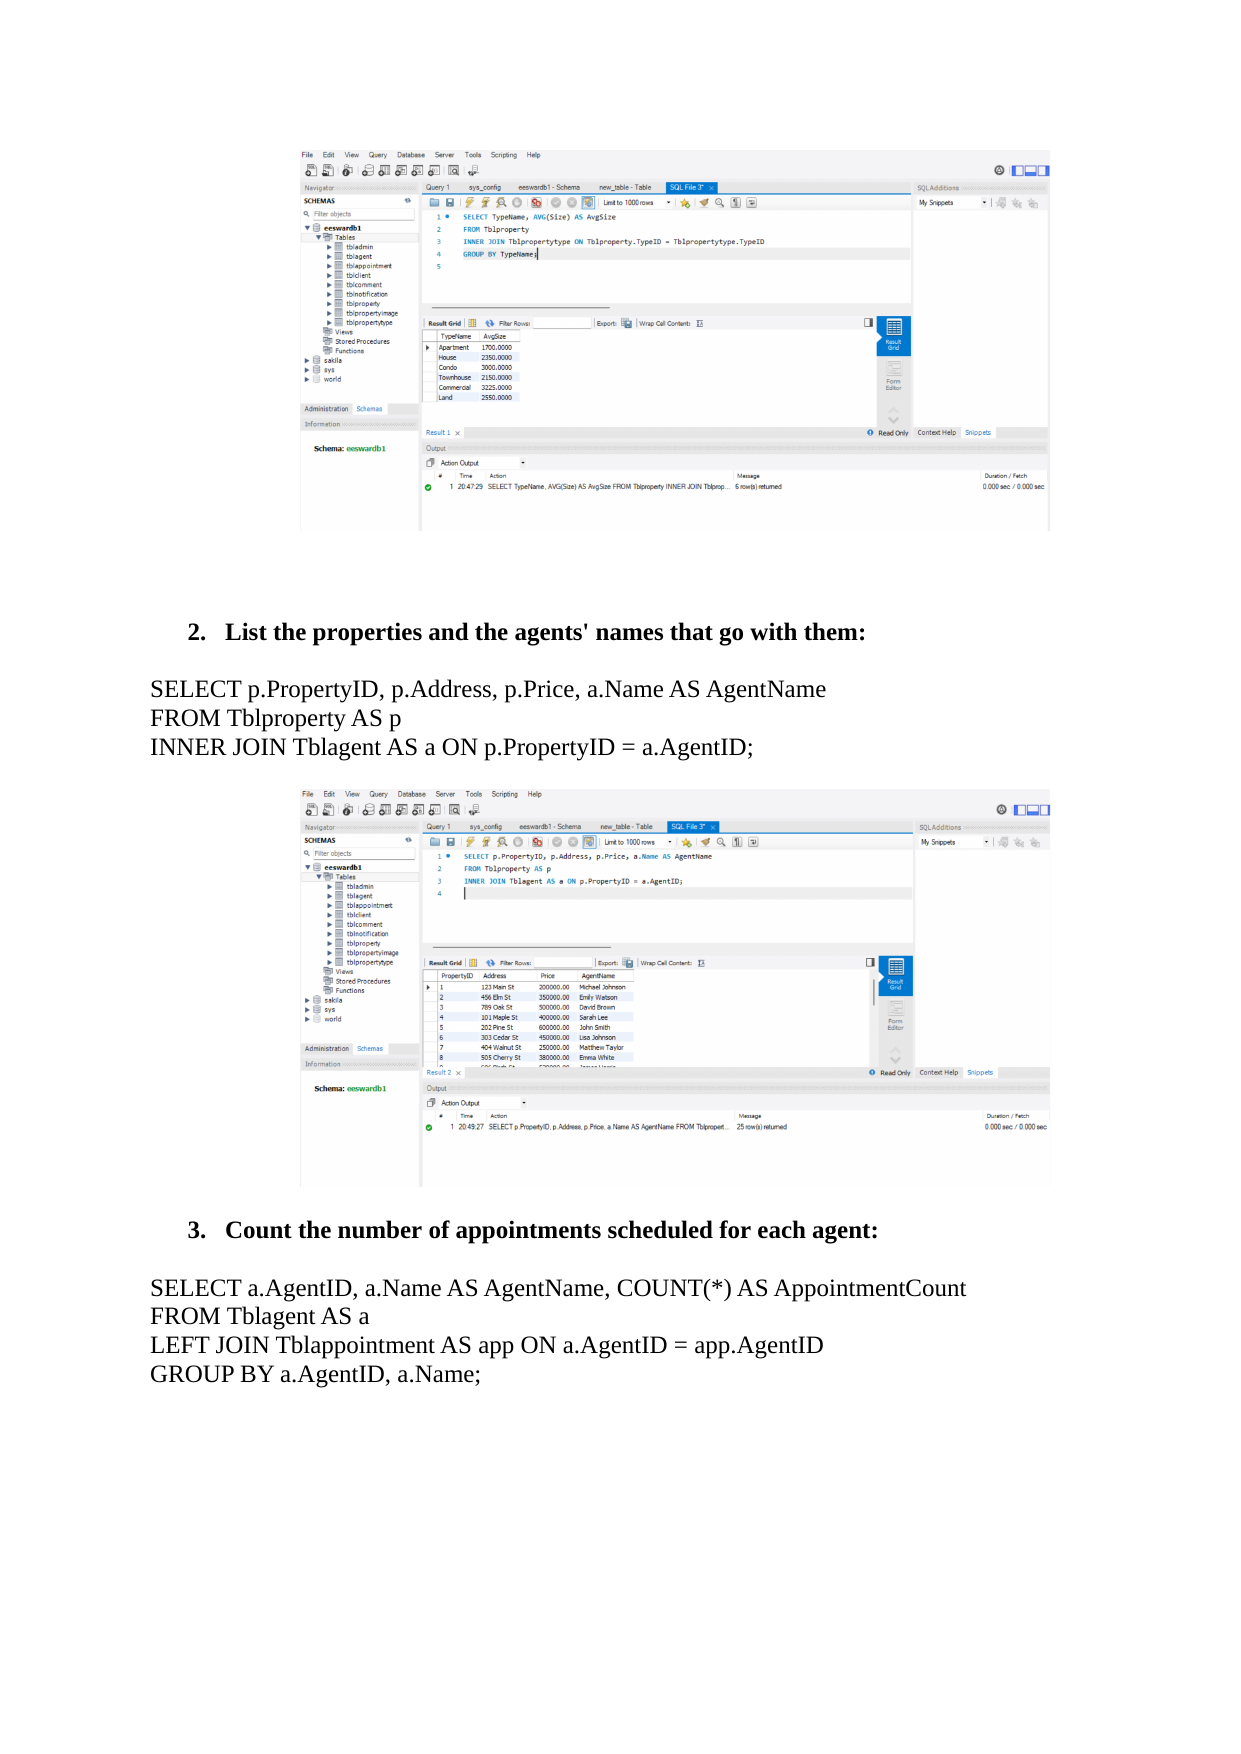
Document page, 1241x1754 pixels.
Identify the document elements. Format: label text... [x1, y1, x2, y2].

text SELECT p.PropertyID, p.Address, p.Price, a.Name AS AgentName [150, 674, 1090, 703]
text FROM Tblagent AS a [150, 1301, 1090, 1330]
list List the properties and the agents' names that go with them: [187, 617, 1090, 646]
text SELECT a.AgentID, a.Name AS AgentName, COUNT(*) AS AppointmentCount [150, 1273, 1090, 1301]
text FROM Tblproperty AS p [150, 703, 1090, 732]
text INNER JOIN Tblagent AS a ON p.PropertyID = a.AgentID; [150, 732, 1090, 761]
text LEFT JOIN Tblappointment AS app ON a.AgentID = app.AgentID [150, 1330, 1090, 1359]
picture [300, 150, 1050, 531]
text GROUP BY a.AgentID, a.Name; [150, 1359, 1090, 1388]
list Count the number of appointments scheduled for each agent: [187, 1215, 1090, 1244]
picture [300, 789, 1050, 1187]
